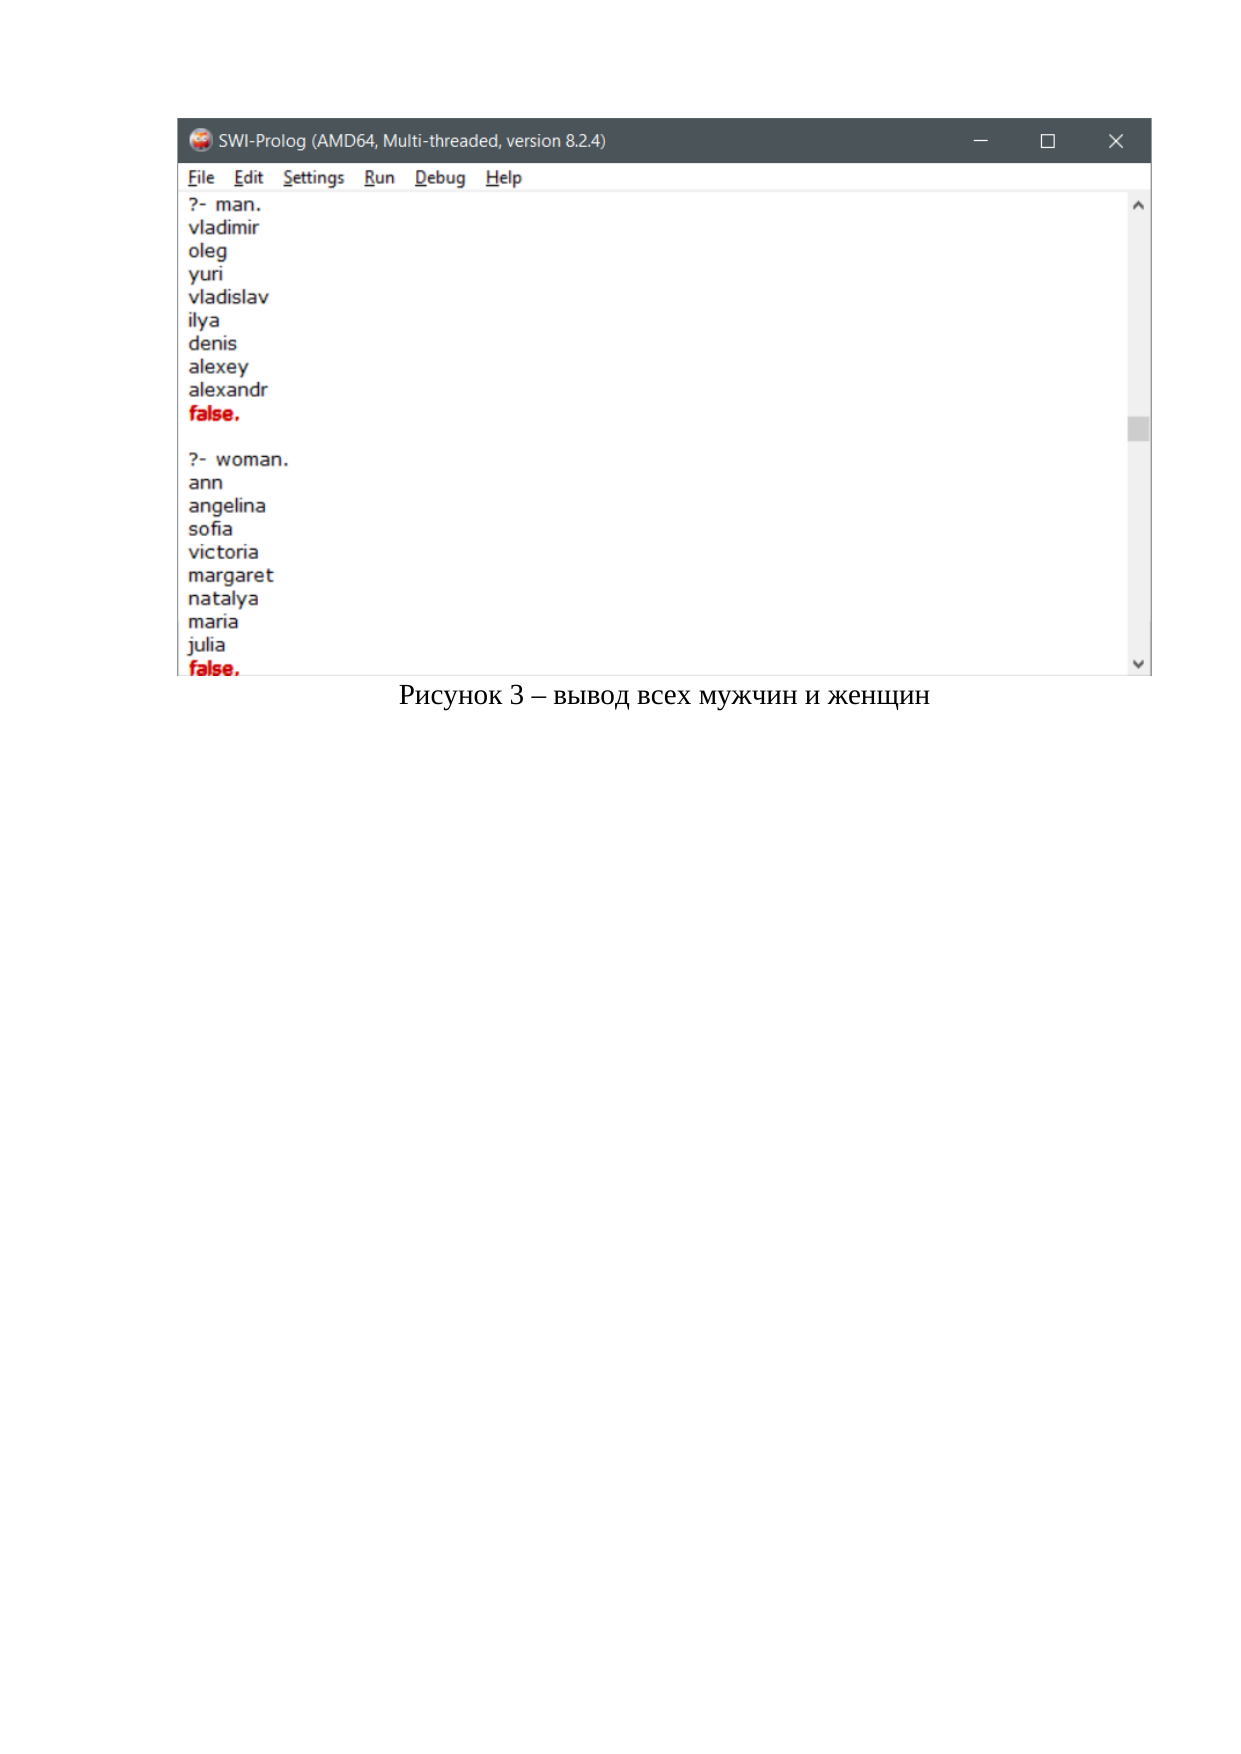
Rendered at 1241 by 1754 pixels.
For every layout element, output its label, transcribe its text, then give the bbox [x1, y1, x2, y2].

picture [177, 118, 1152, 676]
text Рисунок 3 – вывод всех мужчин и женщин [177, 677, 1152, 711]
